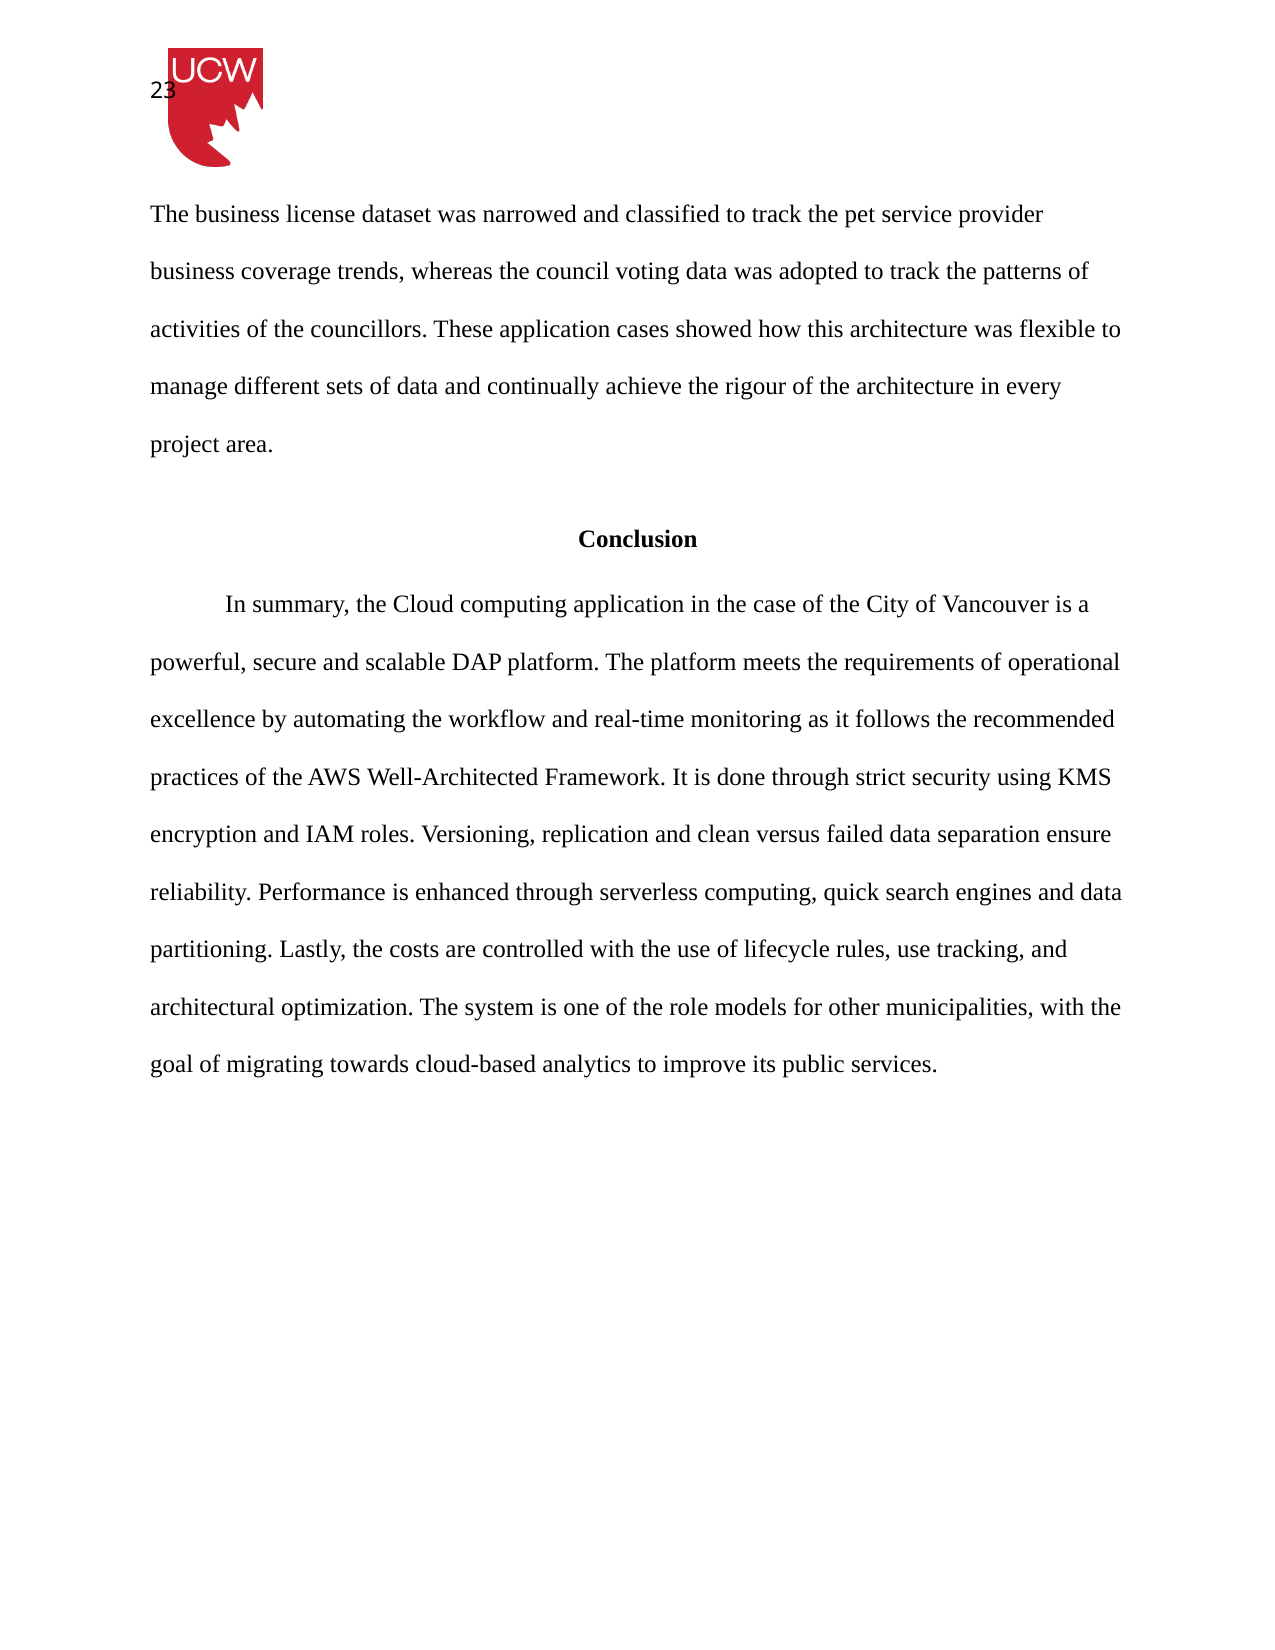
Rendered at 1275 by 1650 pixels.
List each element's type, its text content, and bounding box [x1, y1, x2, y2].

subtitle Conclusion [150, 524, 1125, 552]
text In summary, the Cloud computing application in the case of the City of Vancouver is a powerful, secure and scalable DAP platform. The platform meets the requirements of operational excellence by automating the workflow and real-time monitoring as it follows the recommended practices of the AWS Well-Architected Framework. It is done through strict security using KMS encryption and IAM roles. Versioning, replication and clean versus failed data separation ensure reliability. Performance is enhanced through serverless computing, quick search engines and data partitioning. Lastly, the costs are controlled with the use of lifecycle rules, use tracking, and architectural optimization. The system is one of the role models for other municipalities, with the goal of migrating towards cloud-based analytics to improve its public services. [150, 589, 1125, 1078]
picture [156, 48, 275, 167]
